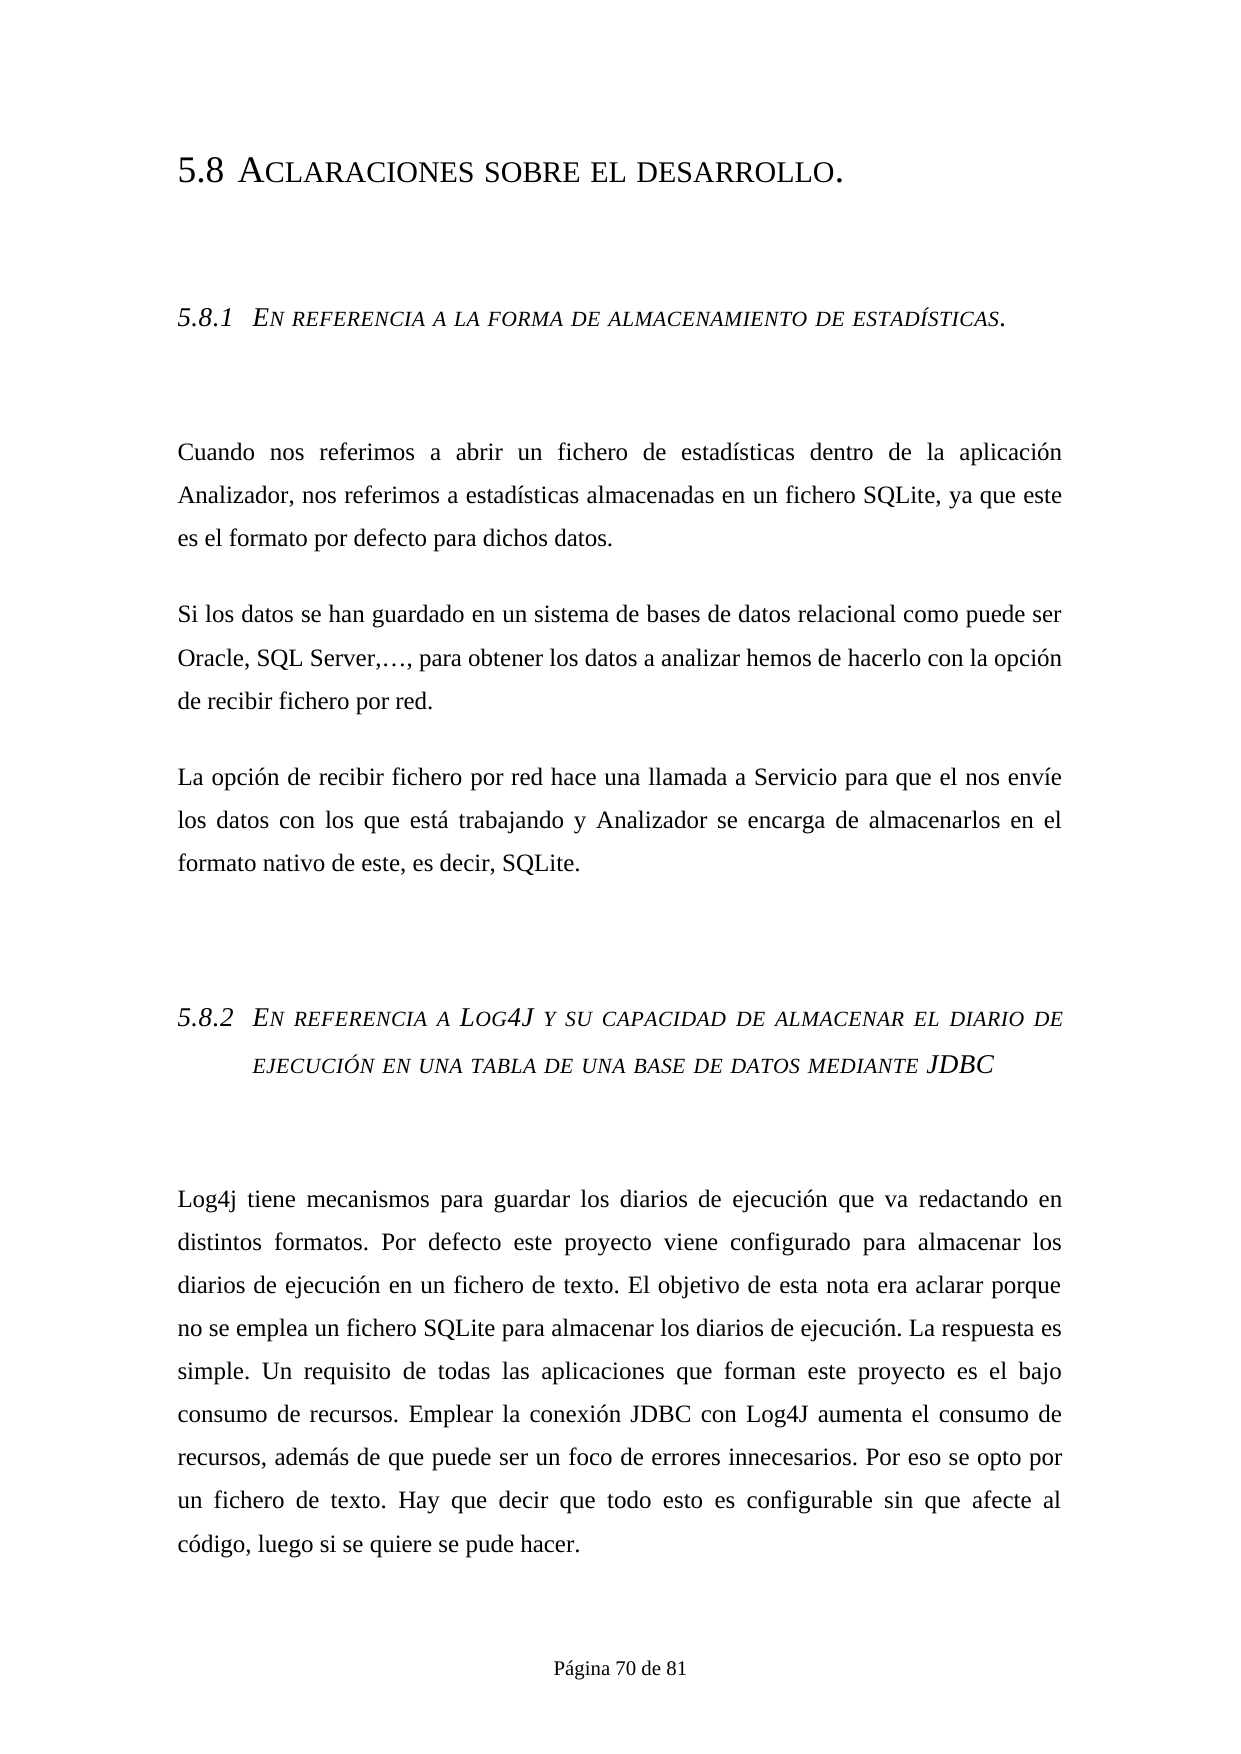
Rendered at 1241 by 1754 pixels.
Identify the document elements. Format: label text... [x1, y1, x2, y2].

text Si los datos se han guardado en un sistema de bases de datos relacional como puede ser Oracle, SQL Server,…, para obtener los datos a analizar hemos de hacerlo con la opción de recibir fichero por red. [177, 599, 1063, 714]
text La opción de recibir fichero por red hace una llamada a Servicio para que el nos envíe los datos con los que está trabajando y Analizador se encarga de almacenarlos en el formato nativo de este, es decir, SQLite. [177, 762, 1063, 877]
subtitle En referencia a la forma de almacenamiento de estadísticas. [177, 301, 1063, 332]
text Log4j tiene mecanismos para guardar los diarios de ejecución que va redactando en distintos formatos. Por defecto este proyecto viene configurado para almacenar los diarios de ejecución en un fichero de texto. El objetivo de esta nota era aclarar porque no se emplea un fichero SQLite para almacenar los diarios de ejecución. La respuesta es simple. Un requisito de todas las aplicaciones que forman este proyecto es el bajo consumo de recursos. Emplear la conexión JDBC con Log4J aumenta el consumo de recursos, además de que puede ser un foco de errores innecesarios. Por eso se opto por un fichero de texto. Hay que decir que todo esto es configurable sin que afecte al código, luego si se quiere se pude hacer. [177, 1184, 1063, 1557]
subtitle En referencia a Log4J y su capacidad de almacenar el diario de ejecución en una tabla de una base de datos mediante JDBC [177, 1001, 1063, 1079]
text Cuando nos referimos a abrir un fichero de estadísticas dentro de la aplicación Analizador, nos referimos a estadísticas almacenadas en un fichero SQLite, ya que este es el formato por defecto para dichos datos. [177, 437, 1063, 552]
subtitle Aclaraciones sobre el desarrollo. [177, 148, 1063, 191]
